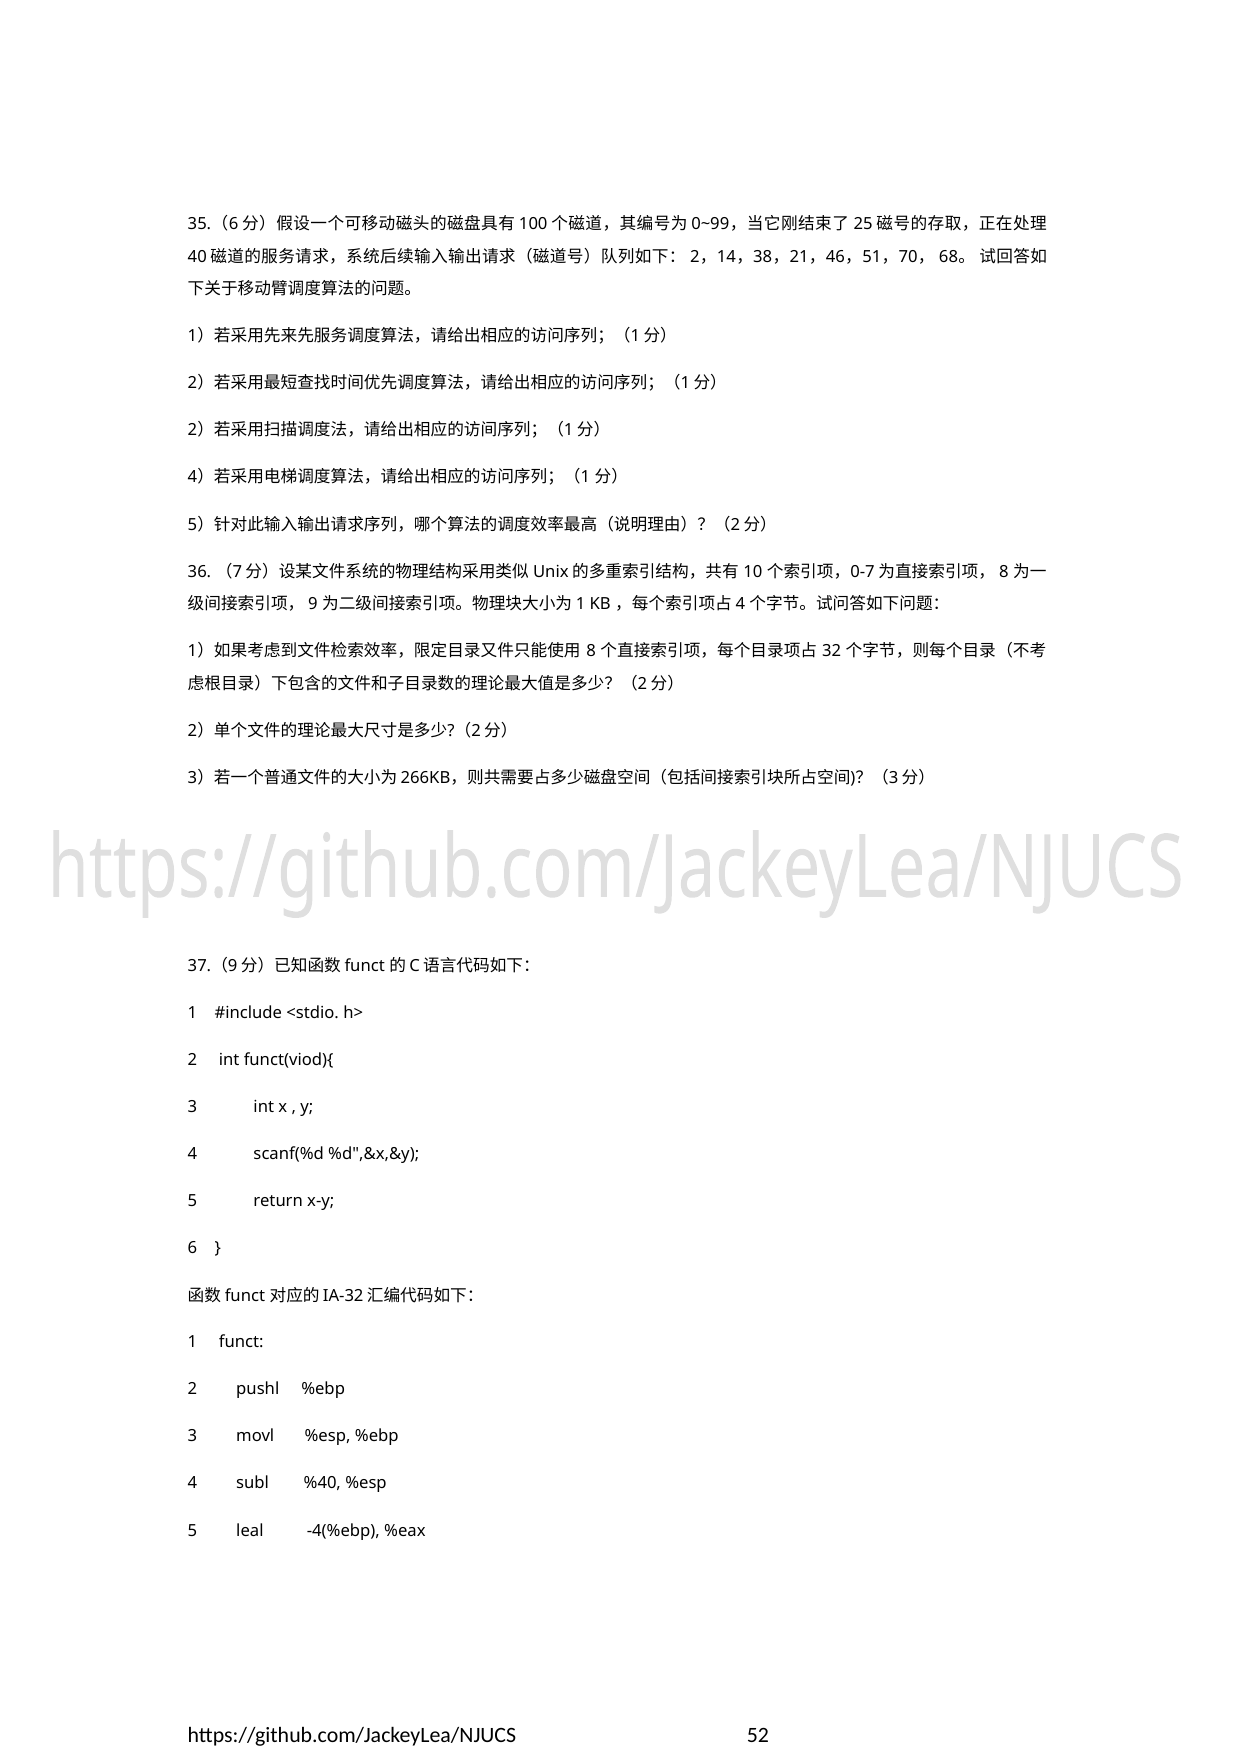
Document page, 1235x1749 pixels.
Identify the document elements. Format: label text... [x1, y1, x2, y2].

text 函数 funct 对应的IA-32汇编代码如下： [187, 1278, 1047, 1310]
text 36. （7分）设某文件系统的物理结构采用类似Unix的多重索引结构，共有 10 个索引项，0-7为直接索引项， 8 为一级间接索引项， 9 为二级间接索引项。物理块大小为 1 KB ，每个索引项占 4 个字节。试问答如下问题： [187, 554, 1047, 619]
text 4 scanf(%d %d",&x,&y); [187, 1137, 1047, 1169]
text 5 leal -4(%ebp), %eax [187, 1513, 1047, 1546]
text 1 #include <stdio. h> [187, 995, 1047, 1028]
text 2）单个文件的理论最大尺寸是多少?（2分） [187, 713, 1047, 745]
text 1）如果考虑到文件检索效率，限定目录又件只能使用 8 个直接索引项，每个目录项占 32 个字节，则每个目录（不考虑根目录）下包含的文件和子目录数的理论最大值是多少？（2分） [187, 633, 1047, 698]
text 5 return x-y; [187, 1184, 1047, 1216]
text 1）若采用先来先服务调度算法，请给出相应的访问序列；（1分） [187, 318, 1047, 351]
text 3 movl %esp, %ebp [187, 1419, 1047, 1452]
text 2 int funct(viod){ [187, 1042, 1047, 1075]
text 37.（9分）已知函数 funct 的C语言代码如下： [187, 948, 1047, 981]
text 5）针对此输入输出请求序列，哪个算法的调度效率最高（说明理由）？（2分） [187, 507, 1047, 539]
text 2）若采用扫描调度法，请给出相应的访间序列；（1分） [187, 412, 1047, 445]
text 4）若采用电梯调度算法，请给出相应的访问序列；（1 分） [187, 459, 1047, 492]
text 4 subl %40, %esp [187, 1466, 1047, 1499]
text 35.（6分）假设一个可移动磁头的磁盘具有100个磁道，其编号为0~99，当它刚结束了 25磁号的存取，正在处理40磁道的服务请求，系统后续输入输出请求（磁道号）队列如下： 2，14，38，21，46，51，70， 68。 试回答如下关于移动臂调度算法的问题。 [187, 206, 1047, 304]
text 3）若一个普通文件的大小为266KB，则共需要占多少磁盘空间（包括间接索引块所占空间)？（3分） [187, 760, 1047, 792]
text 1 funct: [187, 1325, 1047, 1357]
text 3 int x , y; [187, 1089, 1047, 1122]
text 6 } [187, 1231, 1047, 1263]
text 2）若采用最短查找时间优先调度算法，请给出相应的访问序列；（1分） [187, 365, 1047, 398]
text 2 pushl %ebp [187, 1372, 1047, 1404]
